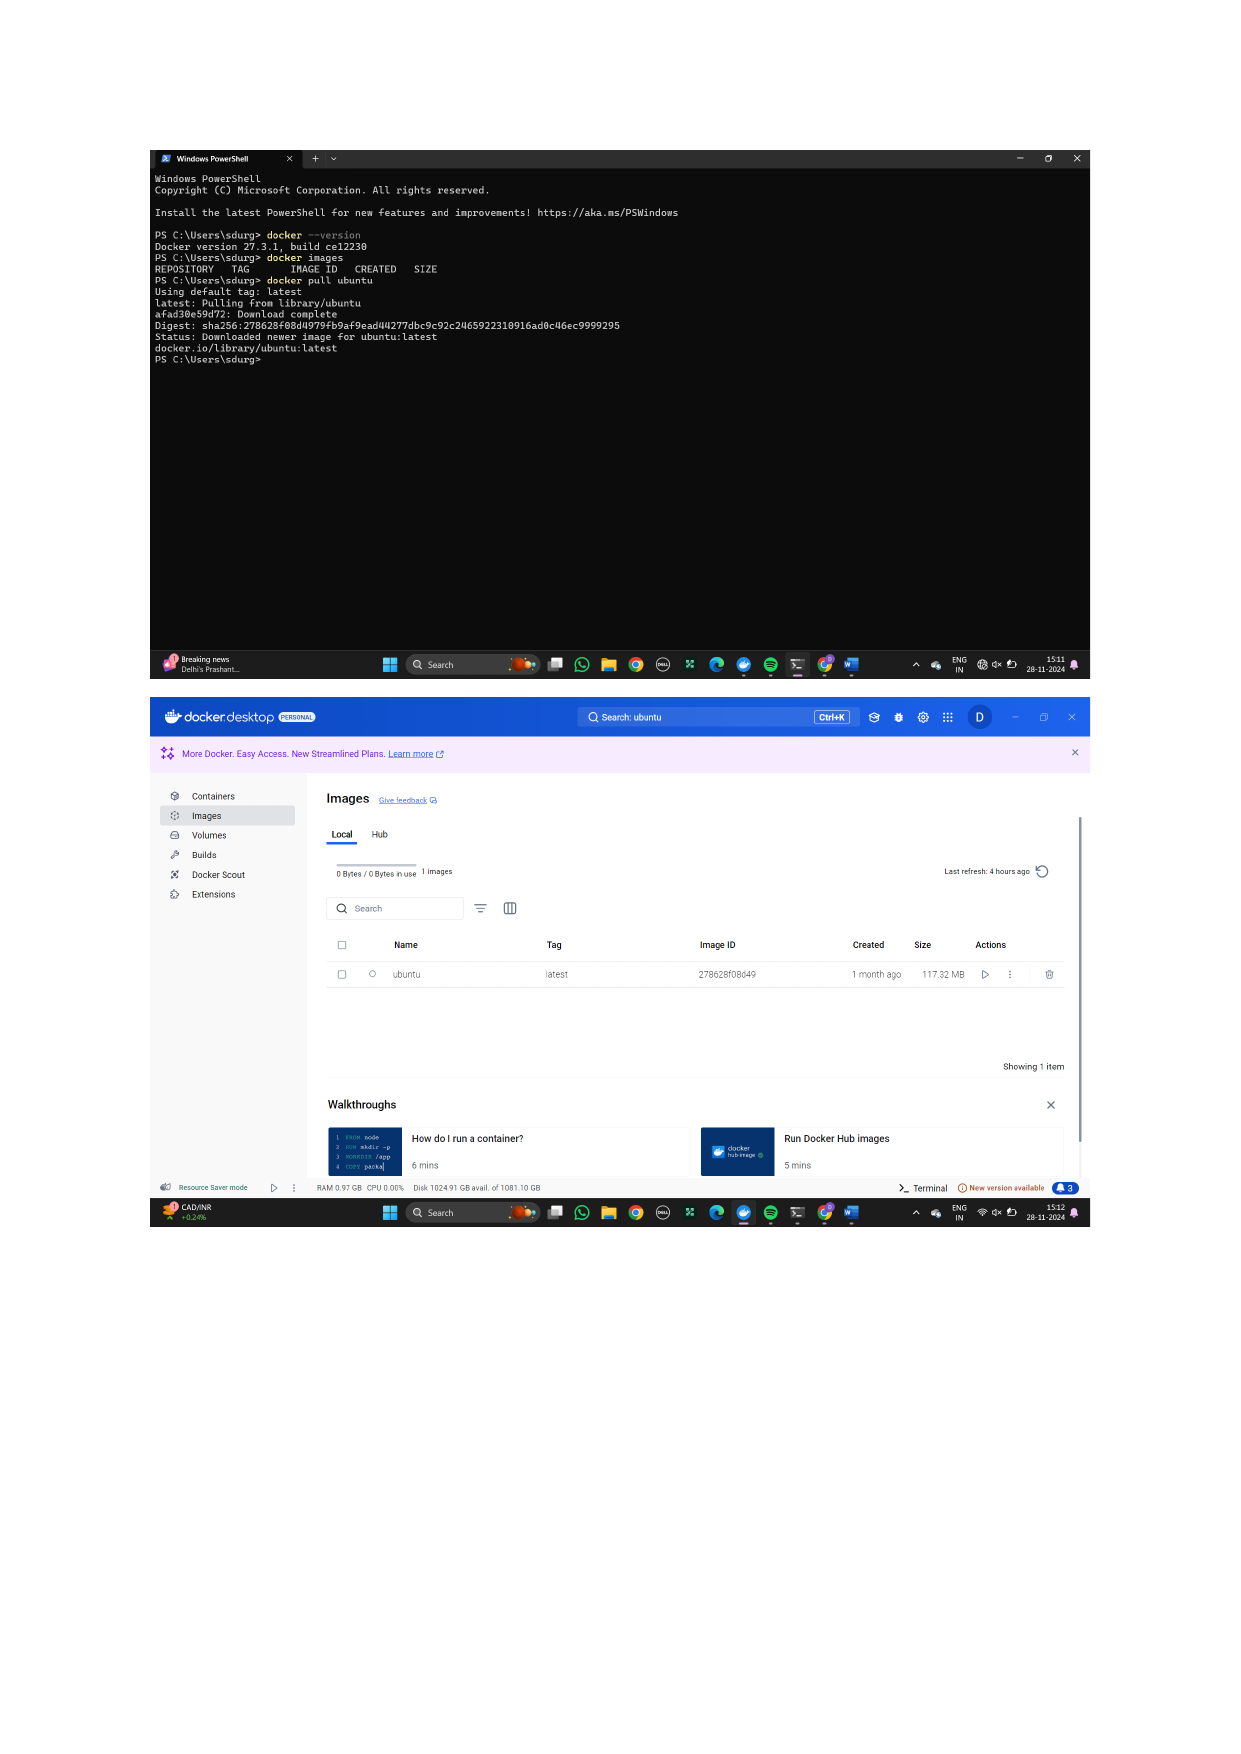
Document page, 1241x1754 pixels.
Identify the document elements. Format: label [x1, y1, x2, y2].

picture [150, 697, 1091, 1227]
picture [150, 150, 1091, 679]
